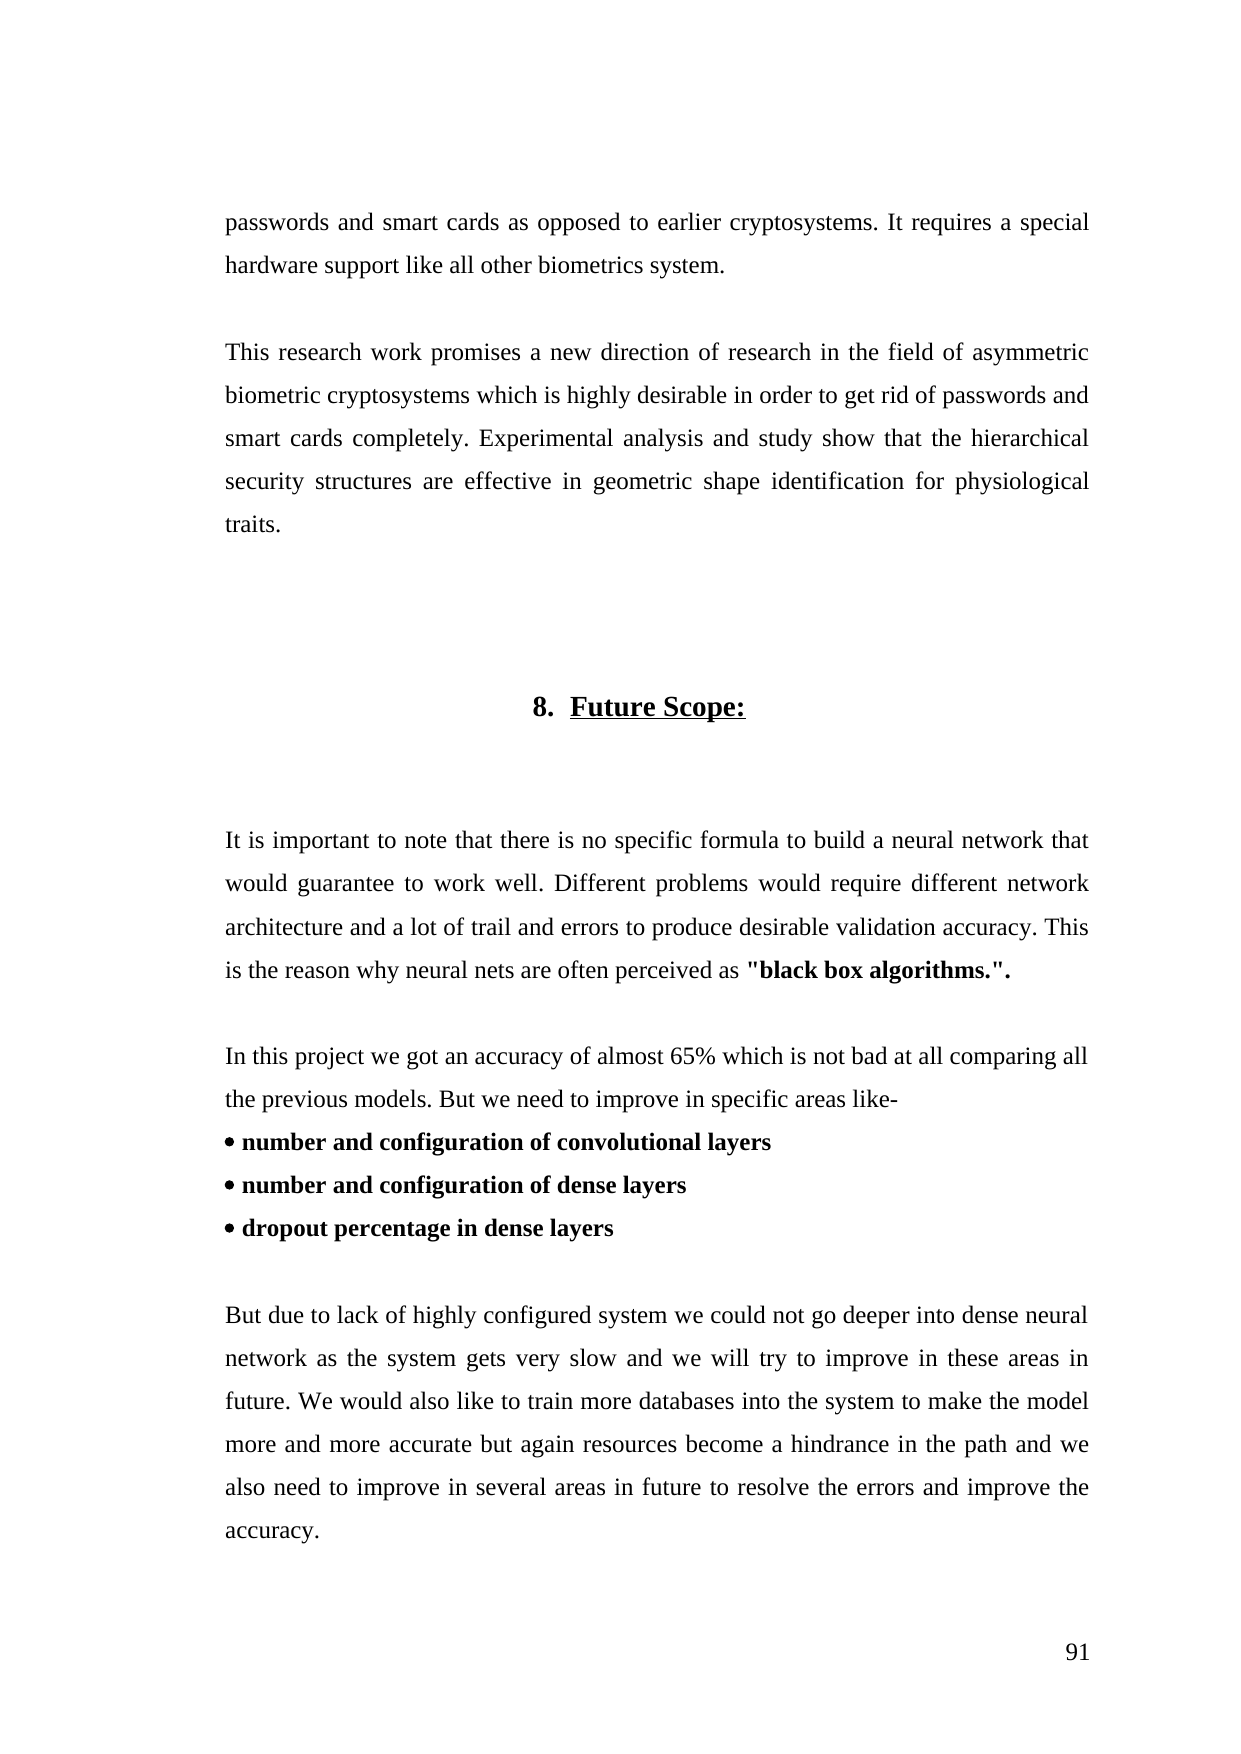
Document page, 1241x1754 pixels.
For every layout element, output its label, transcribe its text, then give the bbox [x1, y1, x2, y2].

list Future Scope: [187, 689, 1090, 722]
text number and configuration of dense layers [225, 1170, 1090, 1199]
text In this project we got an accuracy of almost 65% which is not bad at all comparing all the previous models. But we need to improve in specific areas like- [225, 1041, 1090, 1113]
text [225, 207, 1090, 279]
text This research work promises a new direction of research in the field of asymmetric biometric cryptosystems which is highly desirable in order to get rid of passwords and smart cards completely. Experimental analysis and study show that the hierarchical security structures are effective in geometric shape identification for physiological traits. [225, 337, 1090, 538]
text It is important to note that there is no specific formula to build a neural network that would guarantee to work well. Different problems would require different network architecture and a lot of trail and errors to produce desirable validation accuracy. This is the reason why neural nets are often perceived as "black box algorithms.". [225, 825, 1090, 983]
text number and configuration of convolutional layers [225, 1127, 1090, 1156]
text dropout percentage in dense layers [225, 1213, 1090, 1242]
text But due to lack of highly configured system we could not go deeper into dense neural network as the system gets very slow and we will try to improve in these areas in future. We would also like to train more databases into the system to make the model more and more accurate but again resources become a hindrance in the path and we also need to improve in several areas in future to resolve the errors and improve the accuracy. [225, 1300, 1090, 1544]
